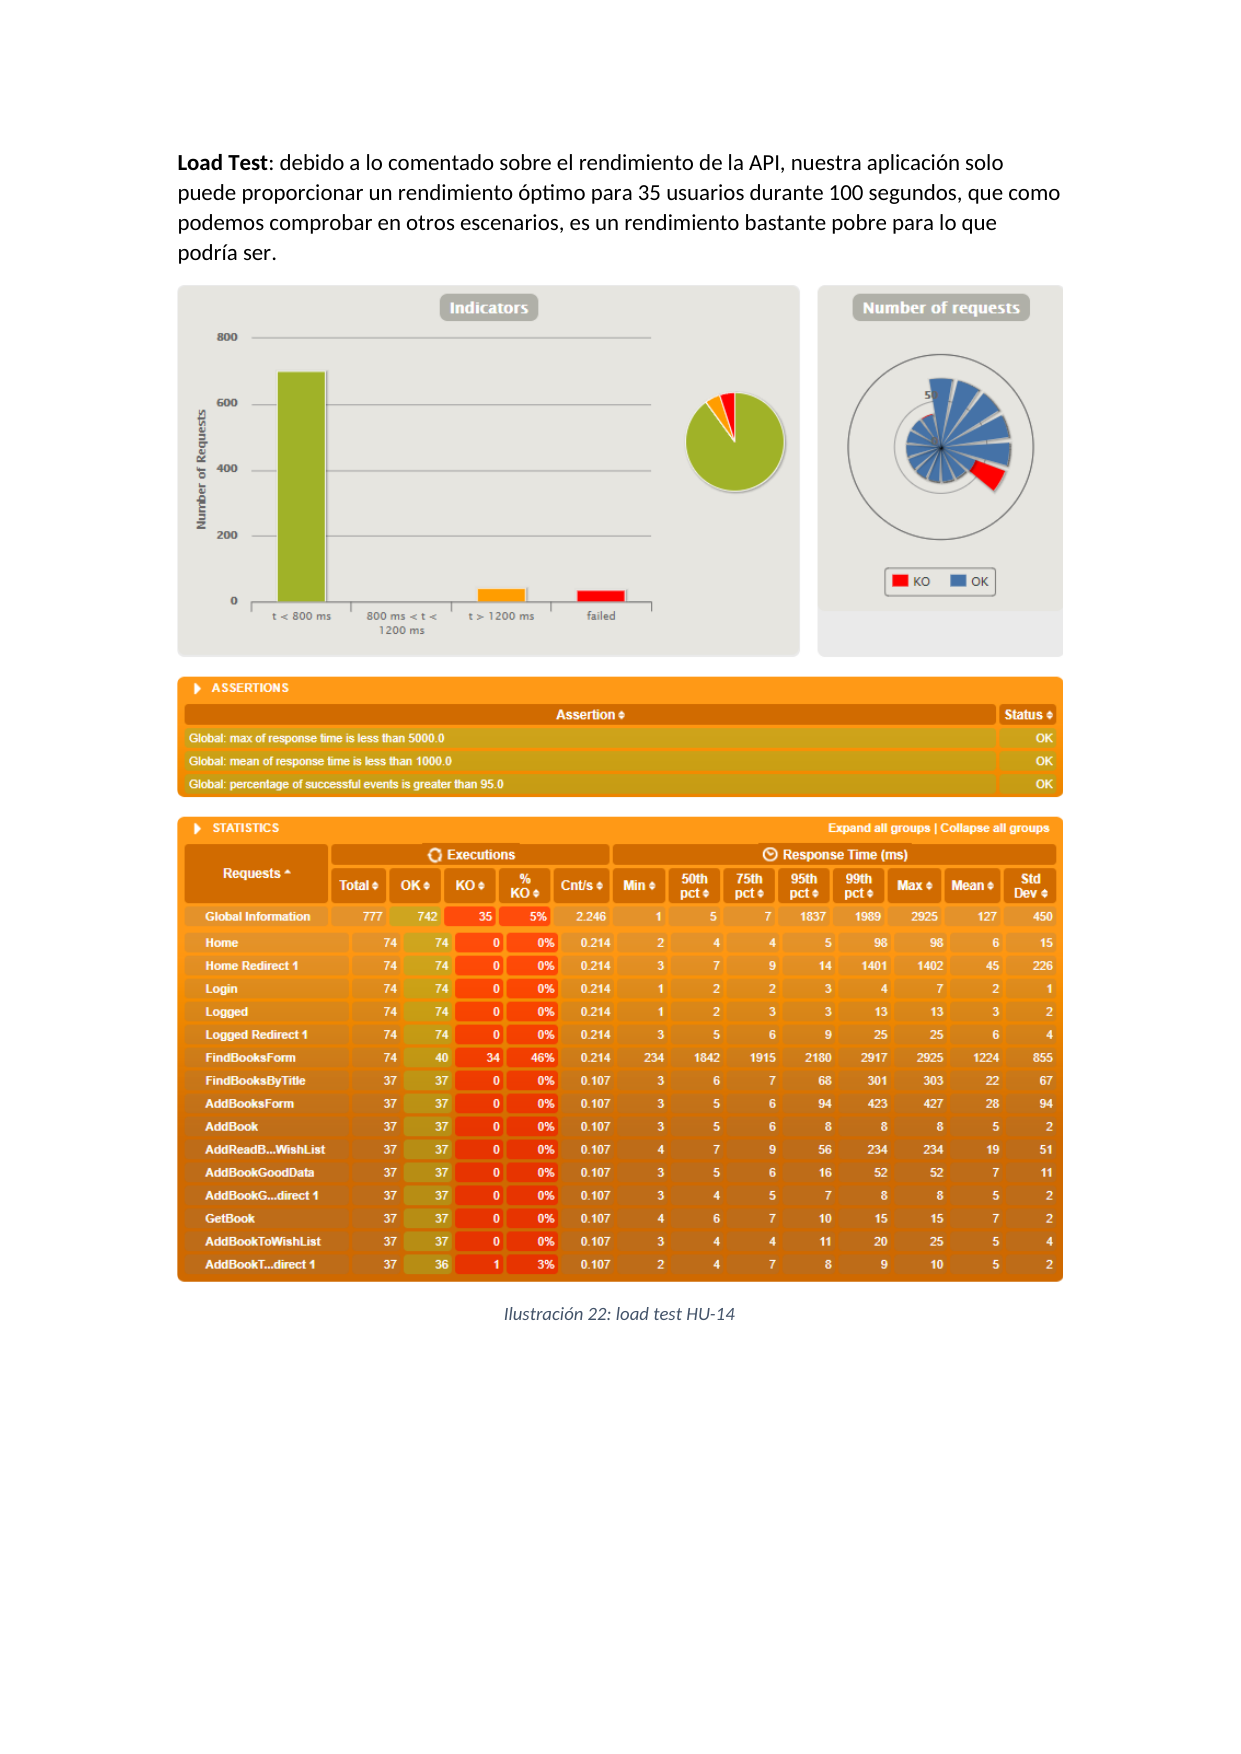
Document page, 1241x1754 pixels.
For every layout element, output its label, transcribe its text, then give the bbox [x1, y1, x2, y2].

picture [177, 285, 1063, 1284]
text Load Test: debido a lo comentado sobre el rendimiento de la API, nuestra aplicación solo puede proporcionar un rendimiento óptimo para 35 usuarios durante 100 segundos, que como podemos comprobar en otros escenarios, es un rendimiento bastante pobre para lo que podría ser. [177, 148, 1063, 266]
